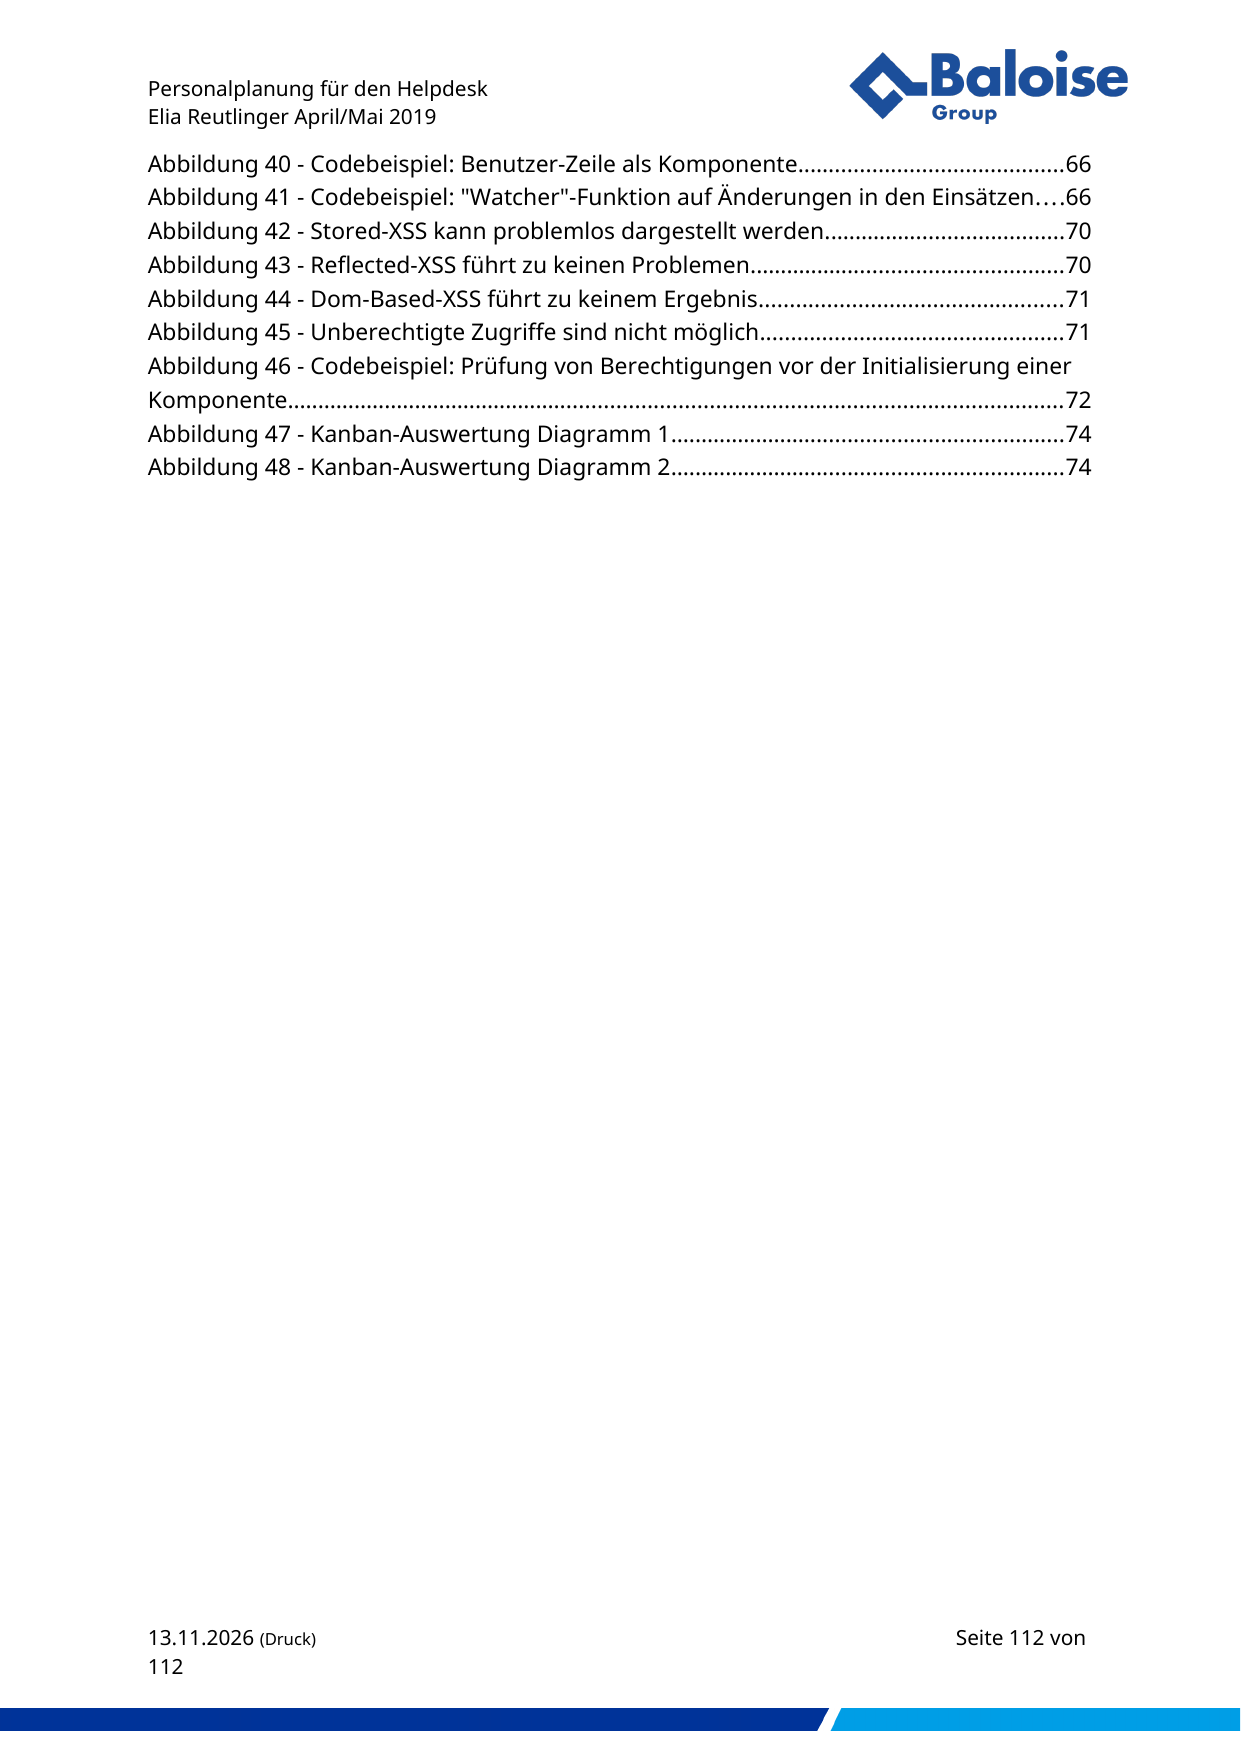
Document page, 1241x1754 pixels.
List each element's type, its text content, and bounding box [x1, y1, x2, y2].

text Abbildung 48 - Kanban-Auswertung Diagramm 2 74 [148, 451, 1093, 483]
picture [0, 1708, 1241, 1733]
text Abbildung 41 - Codebeispiel: "Watcher"-Funktion auf Änderungen in den Einsätzen 66 [148, 181, 1093, 213]
text Abbildung 45 - Unberechtigte Zugriffe sind nicht möglich 71 [148, 316, 1093, 348]
text Abbildung 43 - Reflected-XSS führt zu keinen Problemen 70 [148, 249, 1093, 280]
text Abbildung 46 - Codebeispiel: Prüfung von Berechtigungen vor der Initialisierung einer Komponente 72 [148, 350, 1093, 415]
text Abbildung 42 - Stored-XSS kann problemlos dargestellt werden. 70 [148, 215, 1093, 246]
text Abbildung 44 - Dom-Based-XSS führt zu keinem Ergebnis 71 [148, 283, 1093, 314]
text Abbildung 40 - Codebeispiel: Benutzer-Zeile als Komponente 66 [148, 148, 1093, 179]
picture [849, 49, 1128, 124]
text Abbildung 47 - Kanban-Auswertung Diagramm 1 74 [148, 418, 1093, 449]
